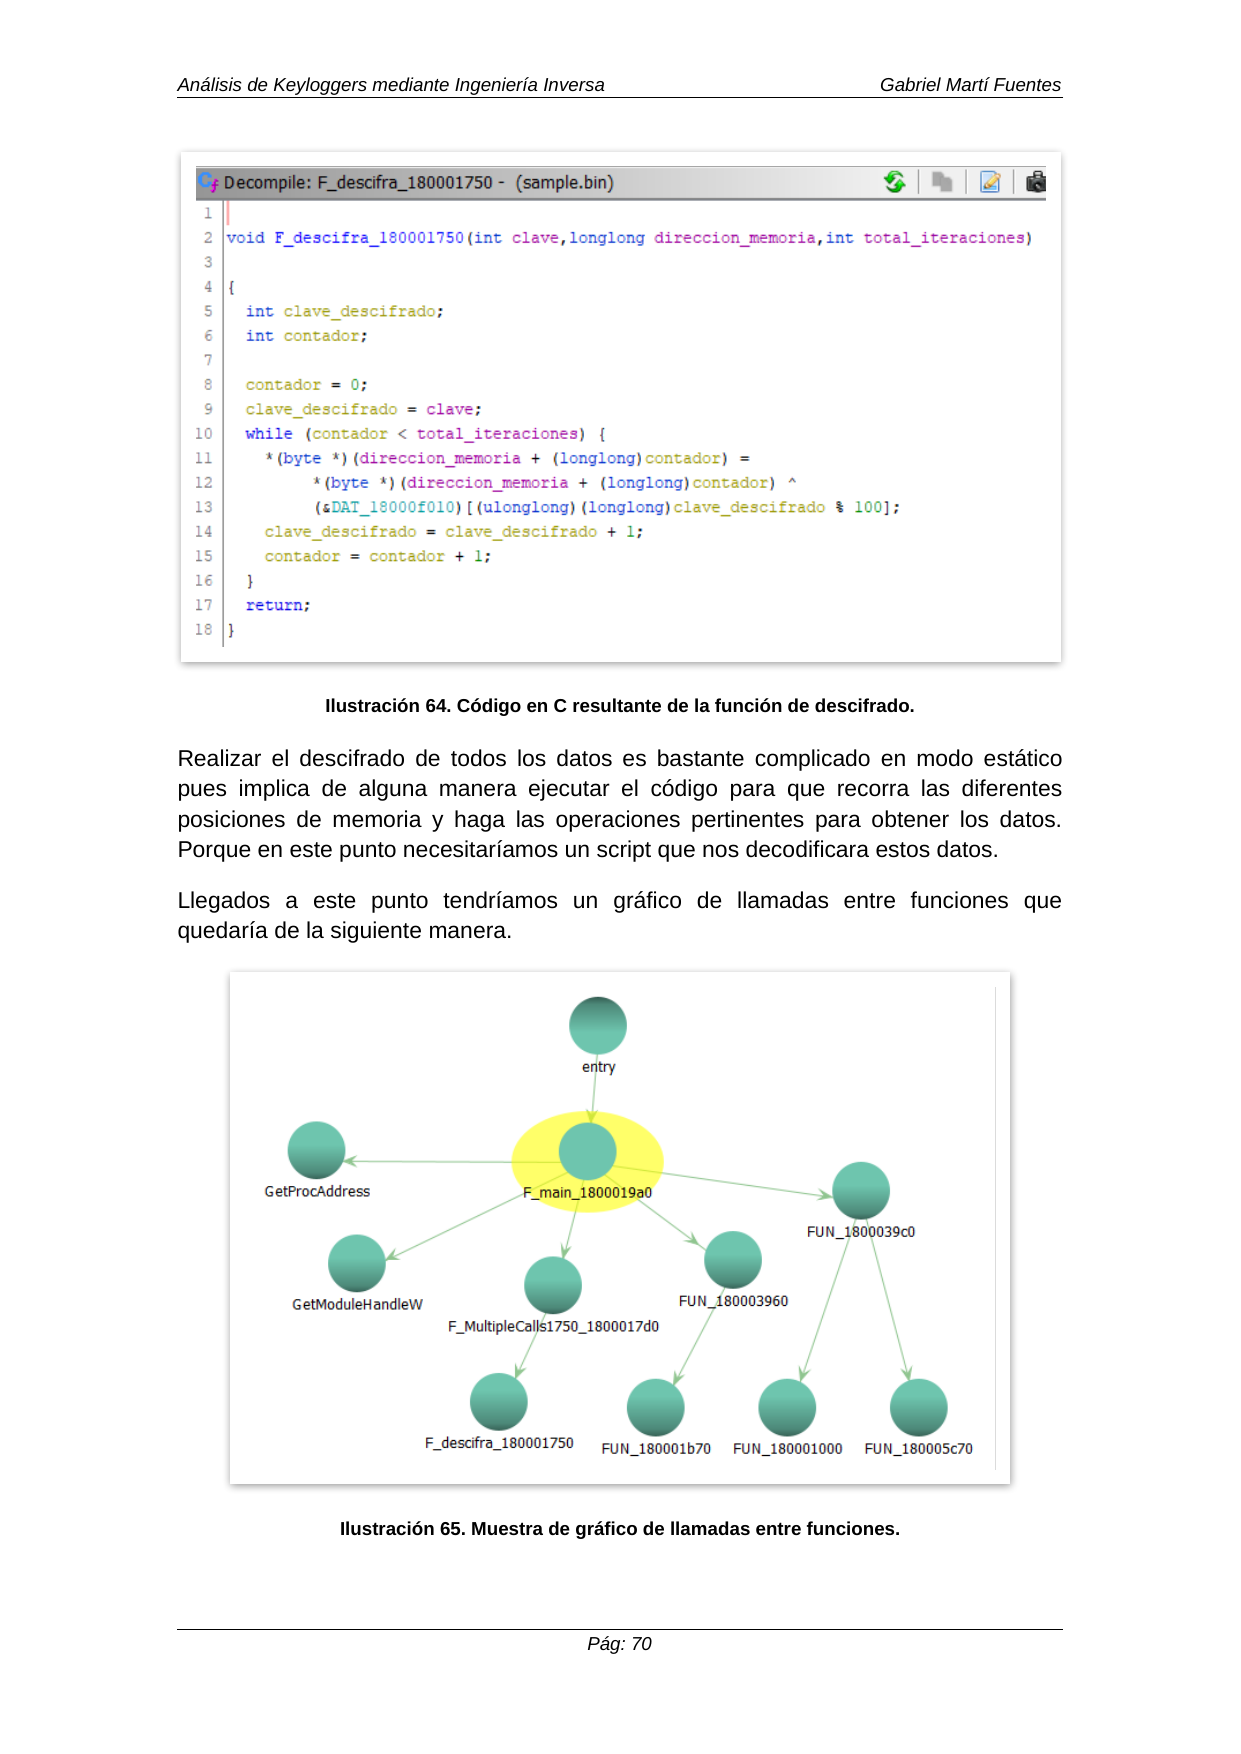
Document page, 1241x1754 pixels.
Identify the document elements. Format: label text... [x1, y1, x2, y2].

text Ilustración 64. Código en C resultante de la función de descifrado. [177, 694, 1063, 716]
text Ilustración 65. Muestra de gráfico de llamadas entre funciones. [177, 1518, 1063, 1539]
picture [196, 166, 1046, 647]
text Llegados a este punto tendríamos un gráfico de llamadas entre funciones que quedaría de la siguiente manera. [177, 887, 1063, 943]
text Realizar el descifrado de todos los datos es bastante complicado en modo estático pues implica de alguna manera ejecutar el código para que recorra las diferentes posiciones de memoria y haga las operaciones pertinentes para obtener los datos. Porque en este punto necesitaríamos un script que nos decodificara estos datos. [177, 745, 1063, 862]
picture [245, 987, 996, 1470]
